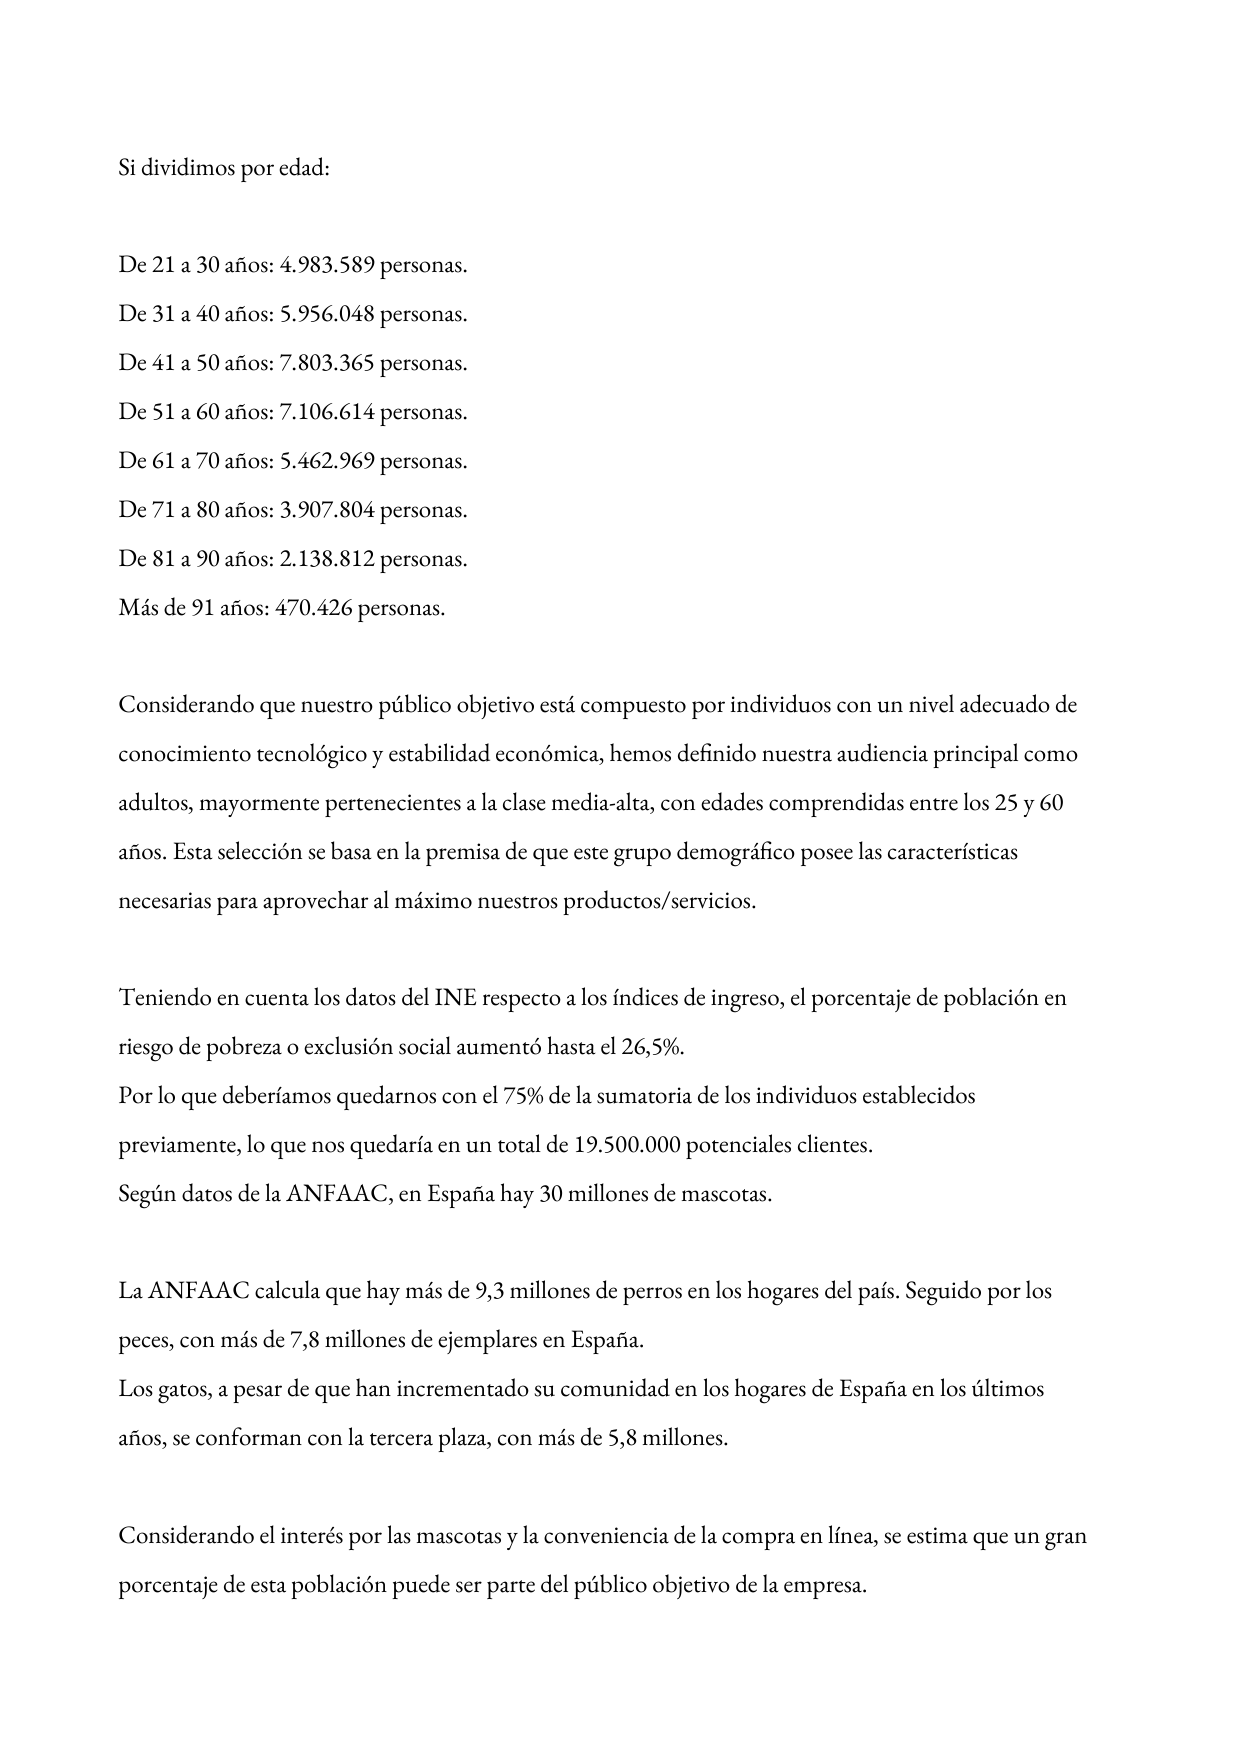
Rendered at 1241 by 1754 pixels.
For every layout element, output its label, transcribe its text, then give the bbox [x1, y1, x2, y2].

text De 41 a 50 años: 7.803.365 personas. [118, 345, 1090, 378]
text Los gatos, a pesar de que han incrementado su comunidad en los hogares de España en los últimos años, se conforman con la tercera plaza, con más de 5,8 millones. [118, 1371, 1090, 1453]
text De 61 a 70 años: 5.462.969 personas. [118, 443, 1090, 476]
text De 21 a 30 años: 4.983.589 personas. [118, 248, 1090, 280]
text Según datos de la ANFAAC, en España hay 30 millones de mascotas. [118, 1176, 1090, 1208]
text La ANFAAC calcula que hay más de 9,3 millones de perros en los hogares del país. Seguido por los peces, con más de 7,8 millones de ejemplares en España. [118, 1274, 1090, 1355]
text De 51 a 60 años: 7.106.614 personas. [118, 394, 1090, 427]
text Considerando que nuestro público objetivo está compuesto por individuos con un nivel adecuado de conocimiento tecnológico y estabilidad económica, hemos definido nuestra audiencia principal como adultos, mayormente pertenecientes a la clase media-alta, con edades comprendidas entre los 25 y 60 años. Esta selección se basa en la premisa de que este grupo demográfico posee las características necesarias para aprovechar al máximo nuestros productos/servicios. [118, 687, 1090, 915]
text Teniendo en cuenta los datos del INE respecto a los índices de ingreso, el porcentaje de población en riesgo de pobreza o exclusión social aumentó hasta el 26,5%. [118, 981, 1090, 1062]
text Por lo que deberíamos quedarnos con el 75% de la sumatoria de los individuos establecidos previamente, lo que nos quedaría en un total de 19.500.000 potenciales clientes. [118, 1078, 1090, 1160]
text De 71 a 80 años: 3.907.804 personas. [118, 492, 1090, 524]
text De 31 a 40 años: 5.956.048 personas. [118, 297, 1090, 329]
text Si dividimos por edad: [118, 150, 1090, 183]
text De 81 a 90 años: 2.138.812 personas. [118, 541, 1090, 573]
text Más de 91 años: 470.426 personas. [118, 590, 1090, 622]
text Considerando el interés por las mascotas y la conveniencia de la compra en línea, se estima que un gran porcentaje de esta población puede ser parte del público objetivo de la empresa. [118, 1518, 1090, 1599]
